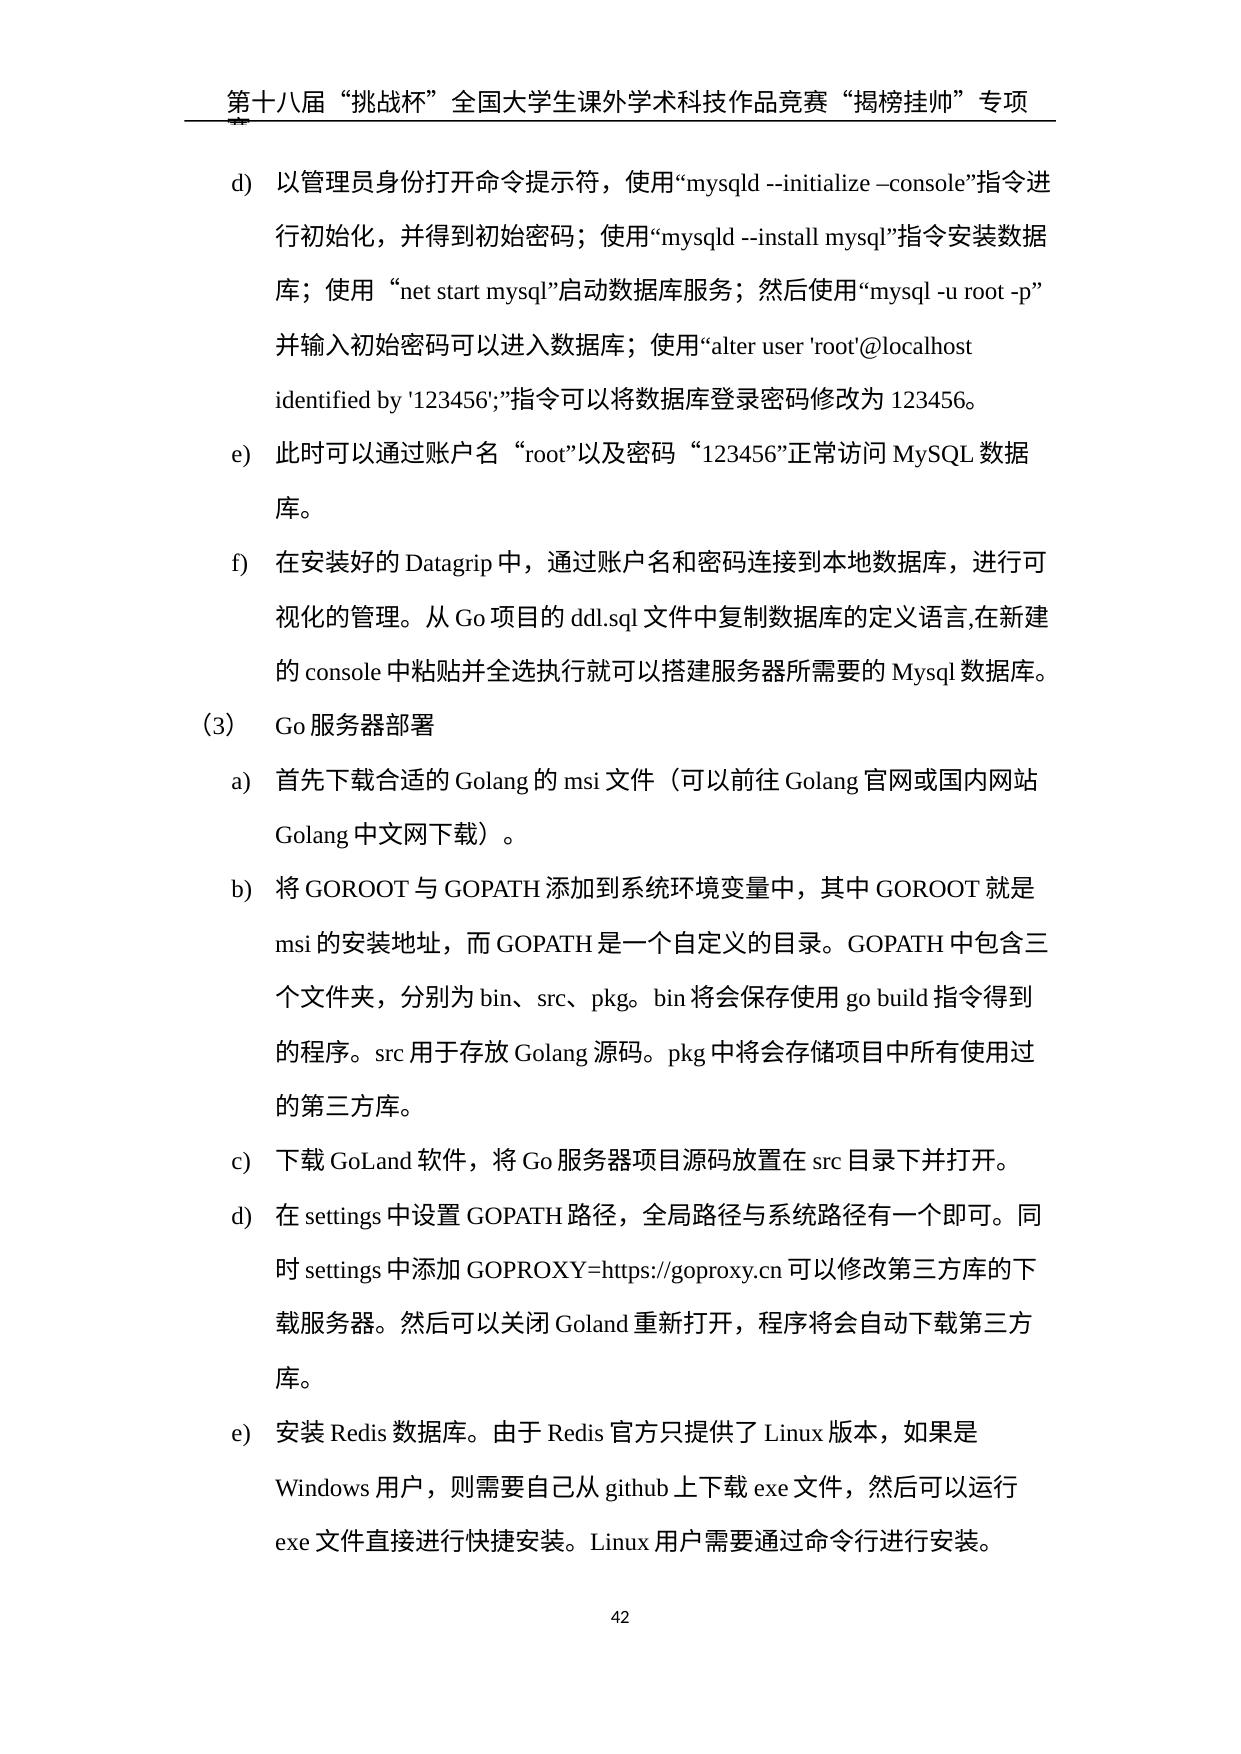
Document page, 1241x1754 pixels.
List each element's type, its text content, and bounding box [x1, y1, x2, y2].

list 以管理员身份打开命令提示符，使用“mysqld --initialize –console”指令进行初始化，并得到初始密码；使用“mysqld --install mysql”指令安装数据库；使用“net start mysql”启动数据库服务；然后使用“mysql -u root -p”并输入初始密码可以进入数据库；使用“alter user 'root'@localhost identified by '123456';”指令可以将数据库登录密码修改为123456。 [231, 162, 1053, 416]
list 安装Redis数据库。由于Redis官方只提供了Linux版本，如果是Windows用户，则需要自己从github上下载exe文件，然后可以运行exe文件直接进行快捷安装。Linux用户需要通过命令行进行安装。 [231, 1413, 1053, 1558]
list 在settings中设置GOPATH路径，全局路径与系统路径有一个即可。同时settings中添加GOPROXY=https://goproxy.cn可以修改第三方库的下载服务器。然后可以关闭Goland重新打开，程序将会自动下载第三方库。 [231, 1195, 1053, 1394]
list 下载GoLand软件，将Go服务器项目源码放置在src目录下并打开。 [231, 1141, 1053, 1177]
list 在安装好的Datagrip中，通过账户名和密码连接到本地数据库，进行可视化的管理。从Go项目的ddl.sql文件中复制数据库的定义语言,在新建的console中粘贴并全选执行就可以搭建服务器所需要的Mysql数据库。 [231, 543, 1053, 688]
list Go服务器部署 [187, 706, 1053, 742]
list 首先下载合适的Golang的msi文件（可以前往Golang官网或国内网站Golang中文网下载）。 [231, 760, 1053, 851]
list 此时可以通过账户名“root”以及密码“123456”正常访问MySQL数据库。 [231, 434, 1053, 524]
list 将GOROOT与GOPATH添加到系统环境变量中，其中GOROOT就是msi的安装地址，而GOPATH是一个自定义的目录。GOPATH中包含三个文件夹，分别为bin、src、pkg。bin将会保存使用go build指令得到的程序。src用于存放Golang源码。pkg中将会存储项目中所有使用过的第三方库。 [231, 869, 1053, 1123]
